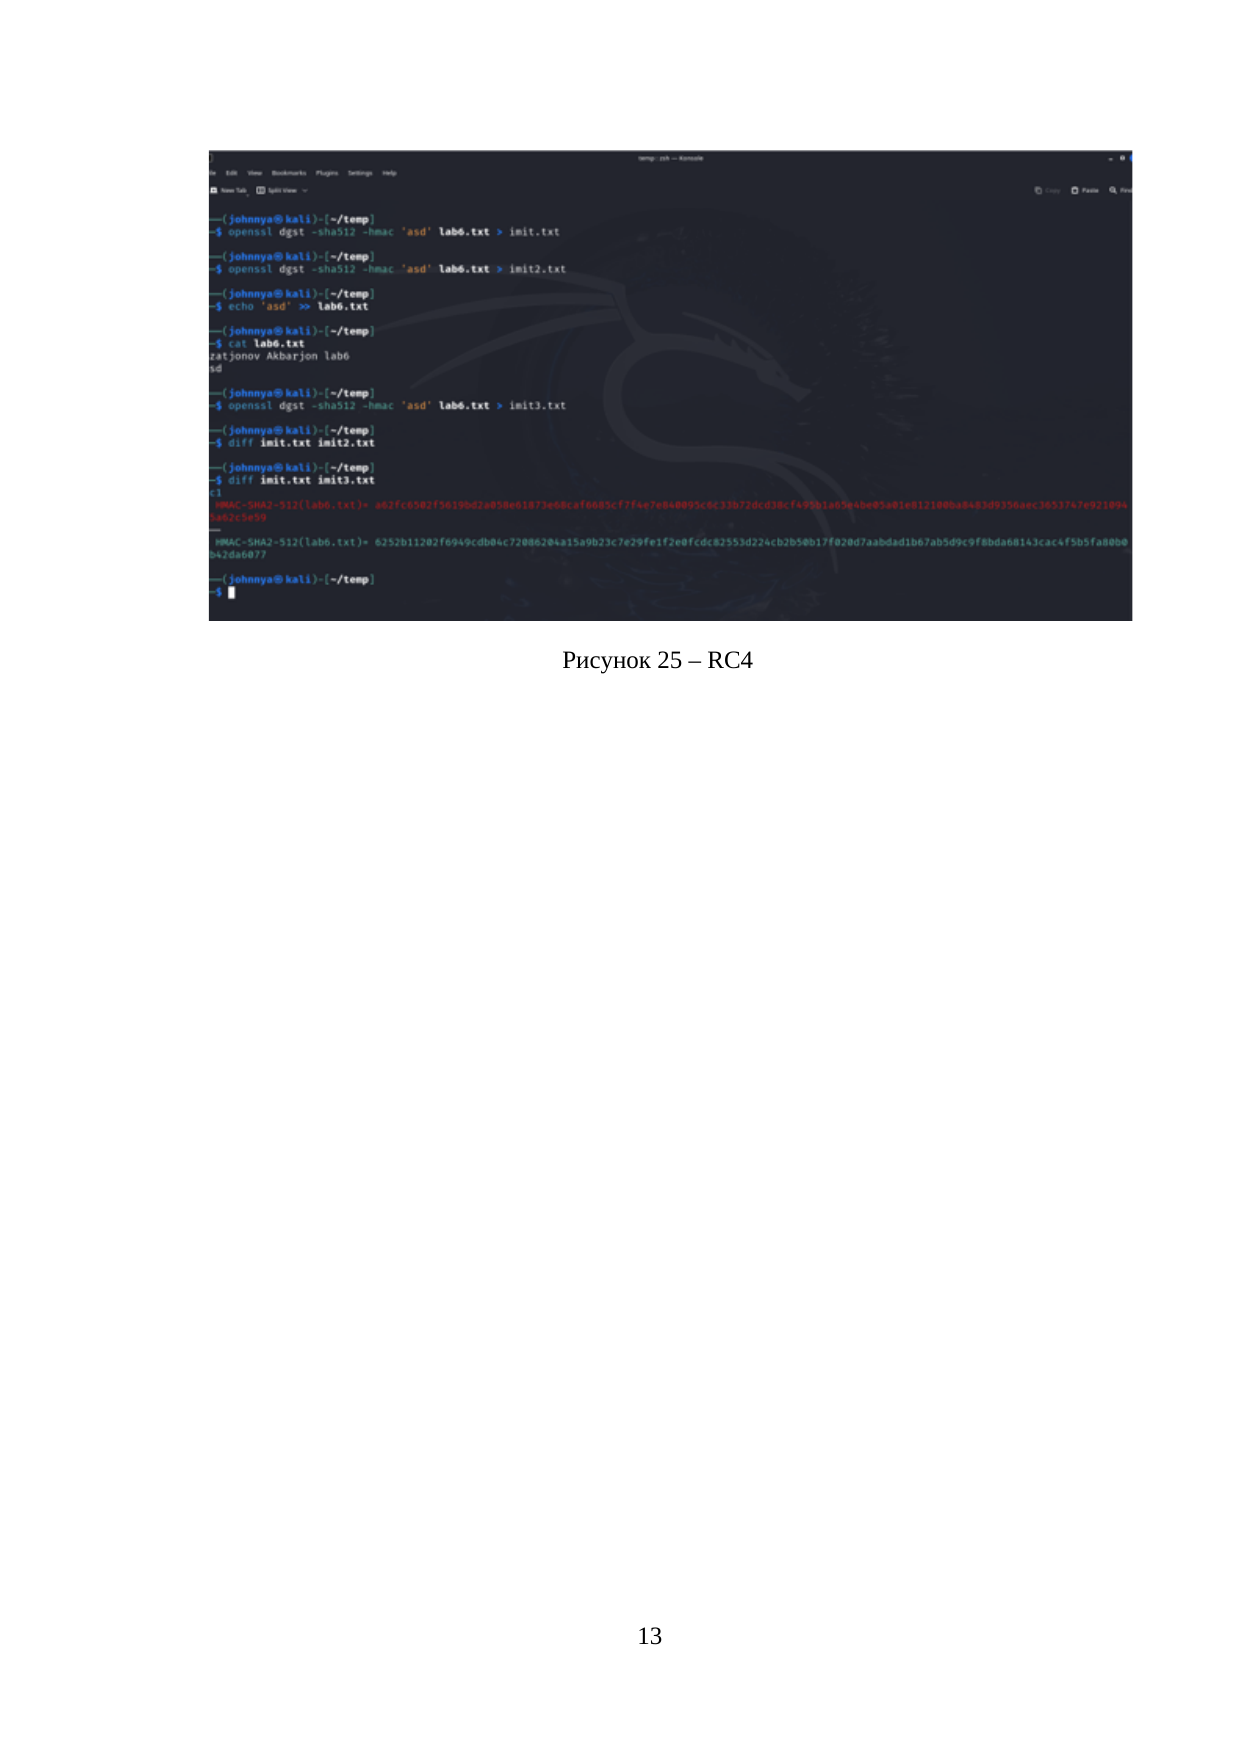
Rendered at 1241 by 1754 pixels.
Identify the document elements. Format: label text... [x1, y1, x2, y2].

picture [208, 150, 1133, 621]
text Рисунок 25 – RC4 [225, 646, 1090, 674]
